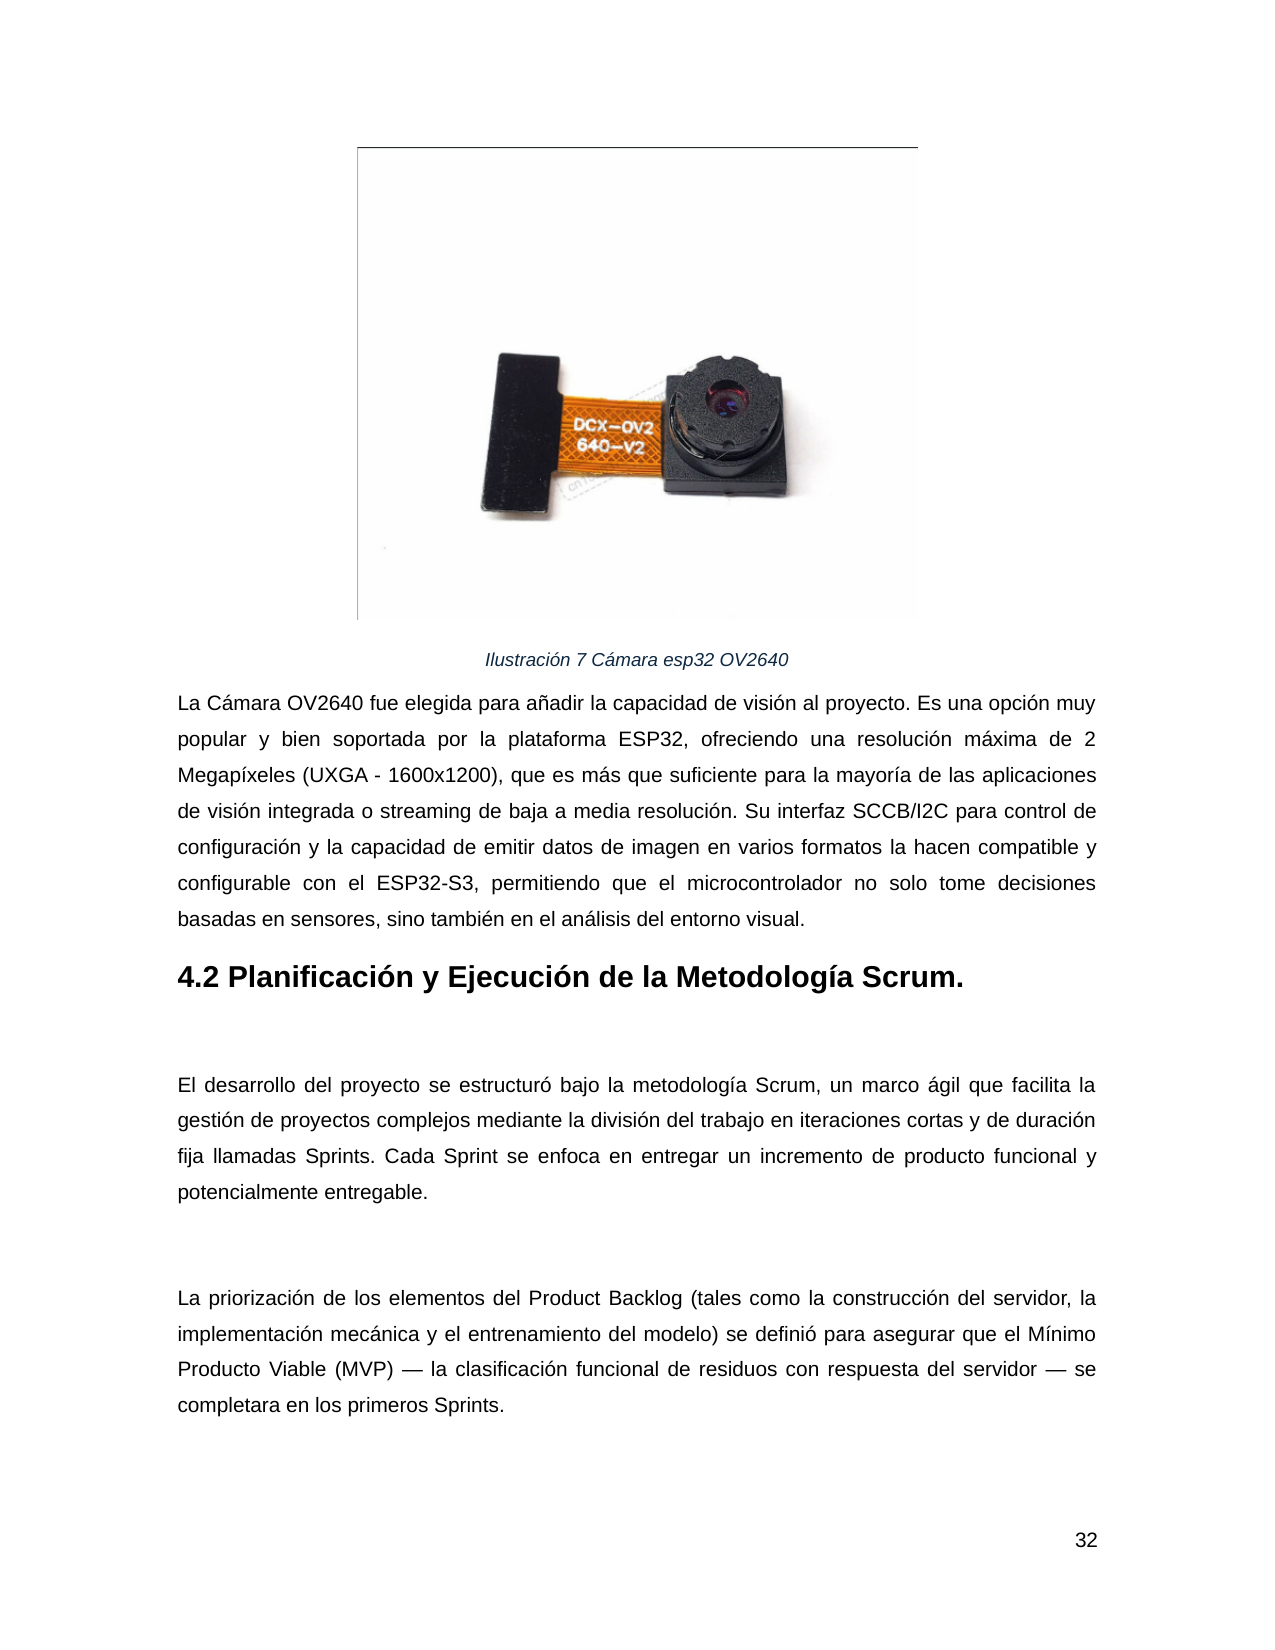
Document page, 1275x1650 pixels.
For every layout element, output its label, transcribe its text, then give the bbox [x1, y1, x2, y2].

text La Cámara OV2640 fue elegida para añadir la capacidad de visión al proyecto. Es una opción muy popular y bien soportada por la plataforma ESP32, ofreciendo una resolución máxima de 2 Megapíxeles (UXGA - 1600x1200), que es más que suficiente para la mayoría de las aplicaciones de visión integrada o streaming de baja a media resolución. Su interfaz SCCB/I2C para control de configuración y la capacidad de emitir datos de imagen en varios formatos la hacen compatible y configurable con el ESP32-S3, permitiendo que el microcontrolador no solo tome decisiones basadas en sensores, sino también en el análisis del entorno visual. [177, 691, 1098, 931]
subtitle 4.2 Planificación y Ejecución de la Metodología Scrum. [177, 959, 1098, 994]
text La priorización de los elementos del Product Backlog (tales como la construcción del servidor, la implementación mecánica y el entrenamiento del modelo) se definió para asegurar que el Mínimo Producto Viable (MVP) — la clasificación funcional de residuos con respuesta del servidor — se completara en los primeros Sprints. [177, 1285, 1098, 1417]
picture [357, 147, 918, 620]
text Ilustración 7 Cámara esp32 OV2640 [177, 649, 1098, 670]
text El desarrollo del proyecto se estructuró bajo la metodología Scrum, un marco ágil que facilita la gestión de proyectos complejos mediante la división del trabajo en iteraciones cortas y de duración fija llamadas Sprints. Cada Sprint se enfoca en entregar un incremento de producto funcional y potencialmente entregable. [177, 1072, 1098, 1204]
